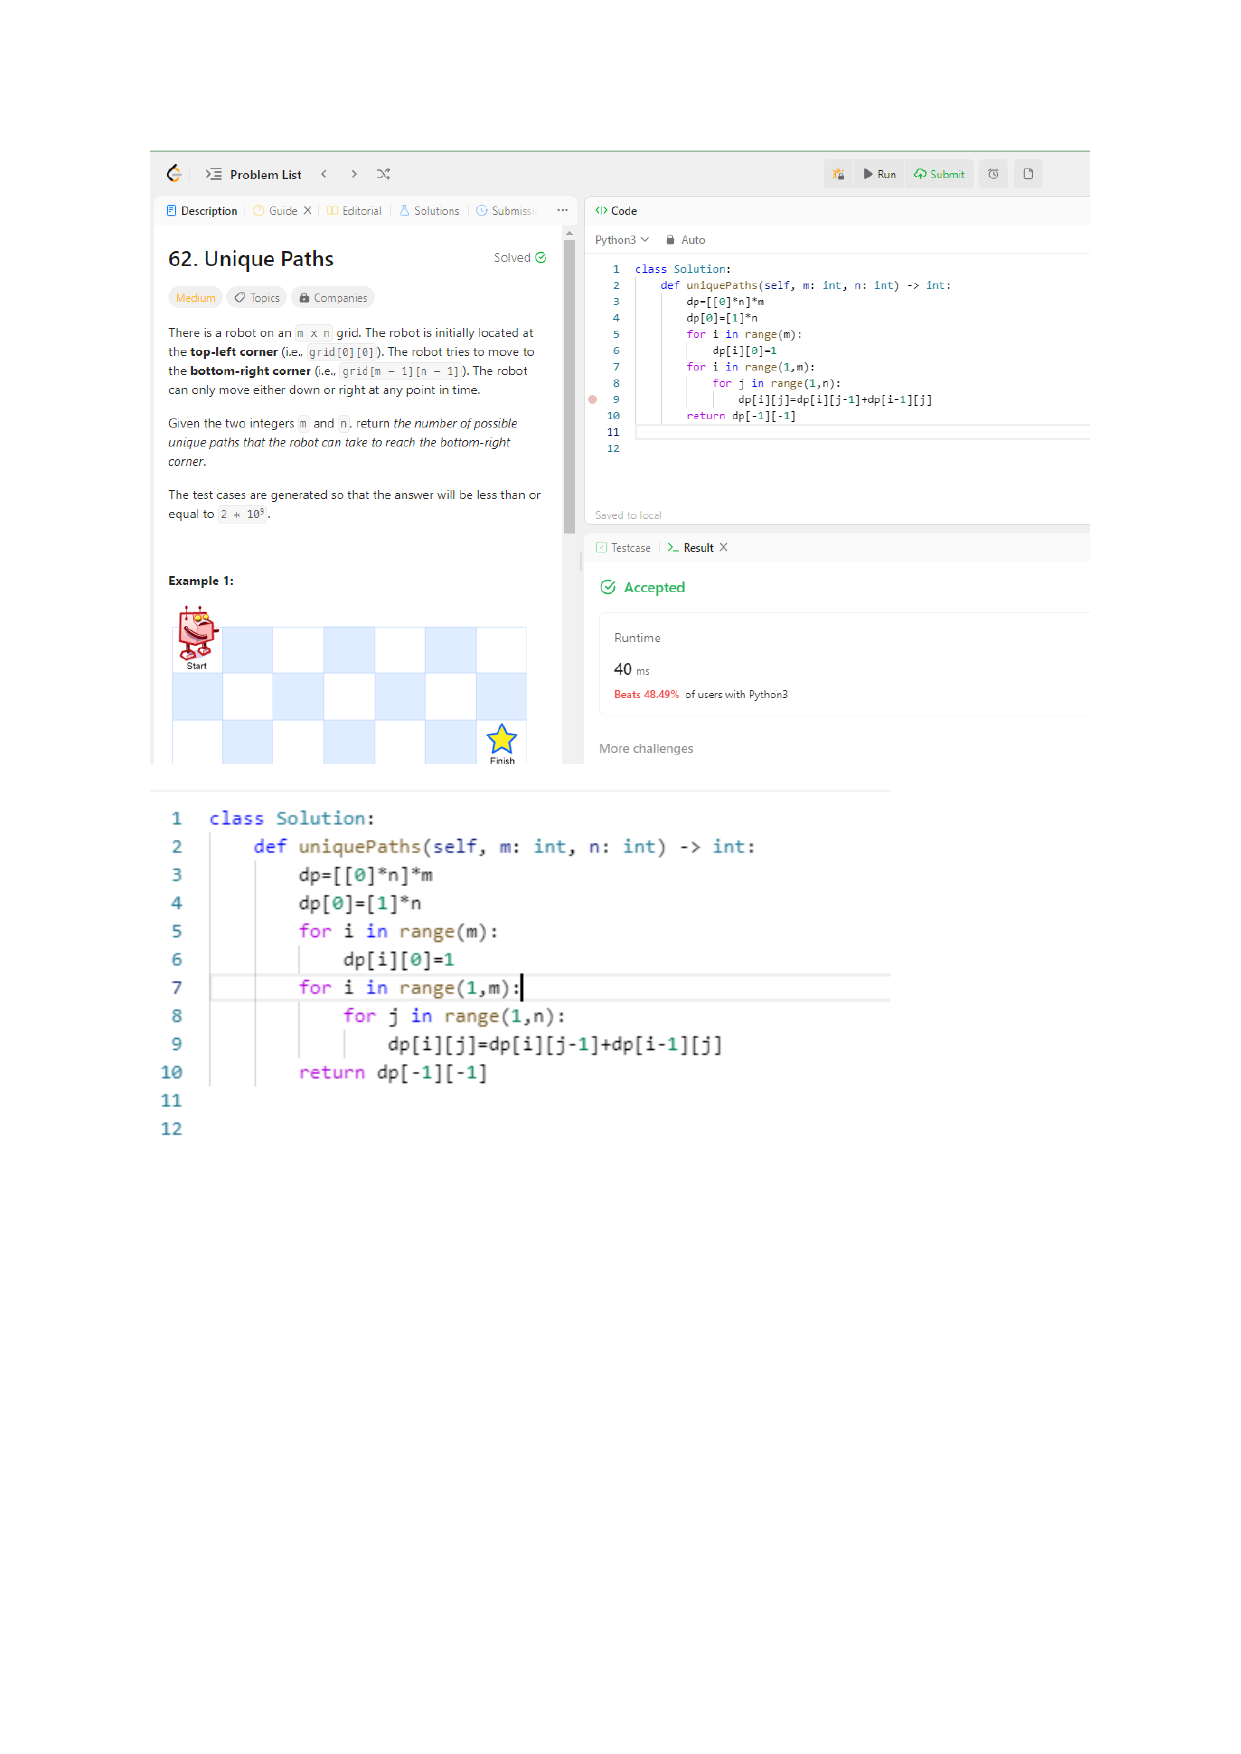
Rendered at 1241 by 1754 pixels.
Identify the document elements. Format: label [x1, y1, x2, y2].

picture [150, 150, 1091, 764]
picture [150, 782, 891, 1201]
